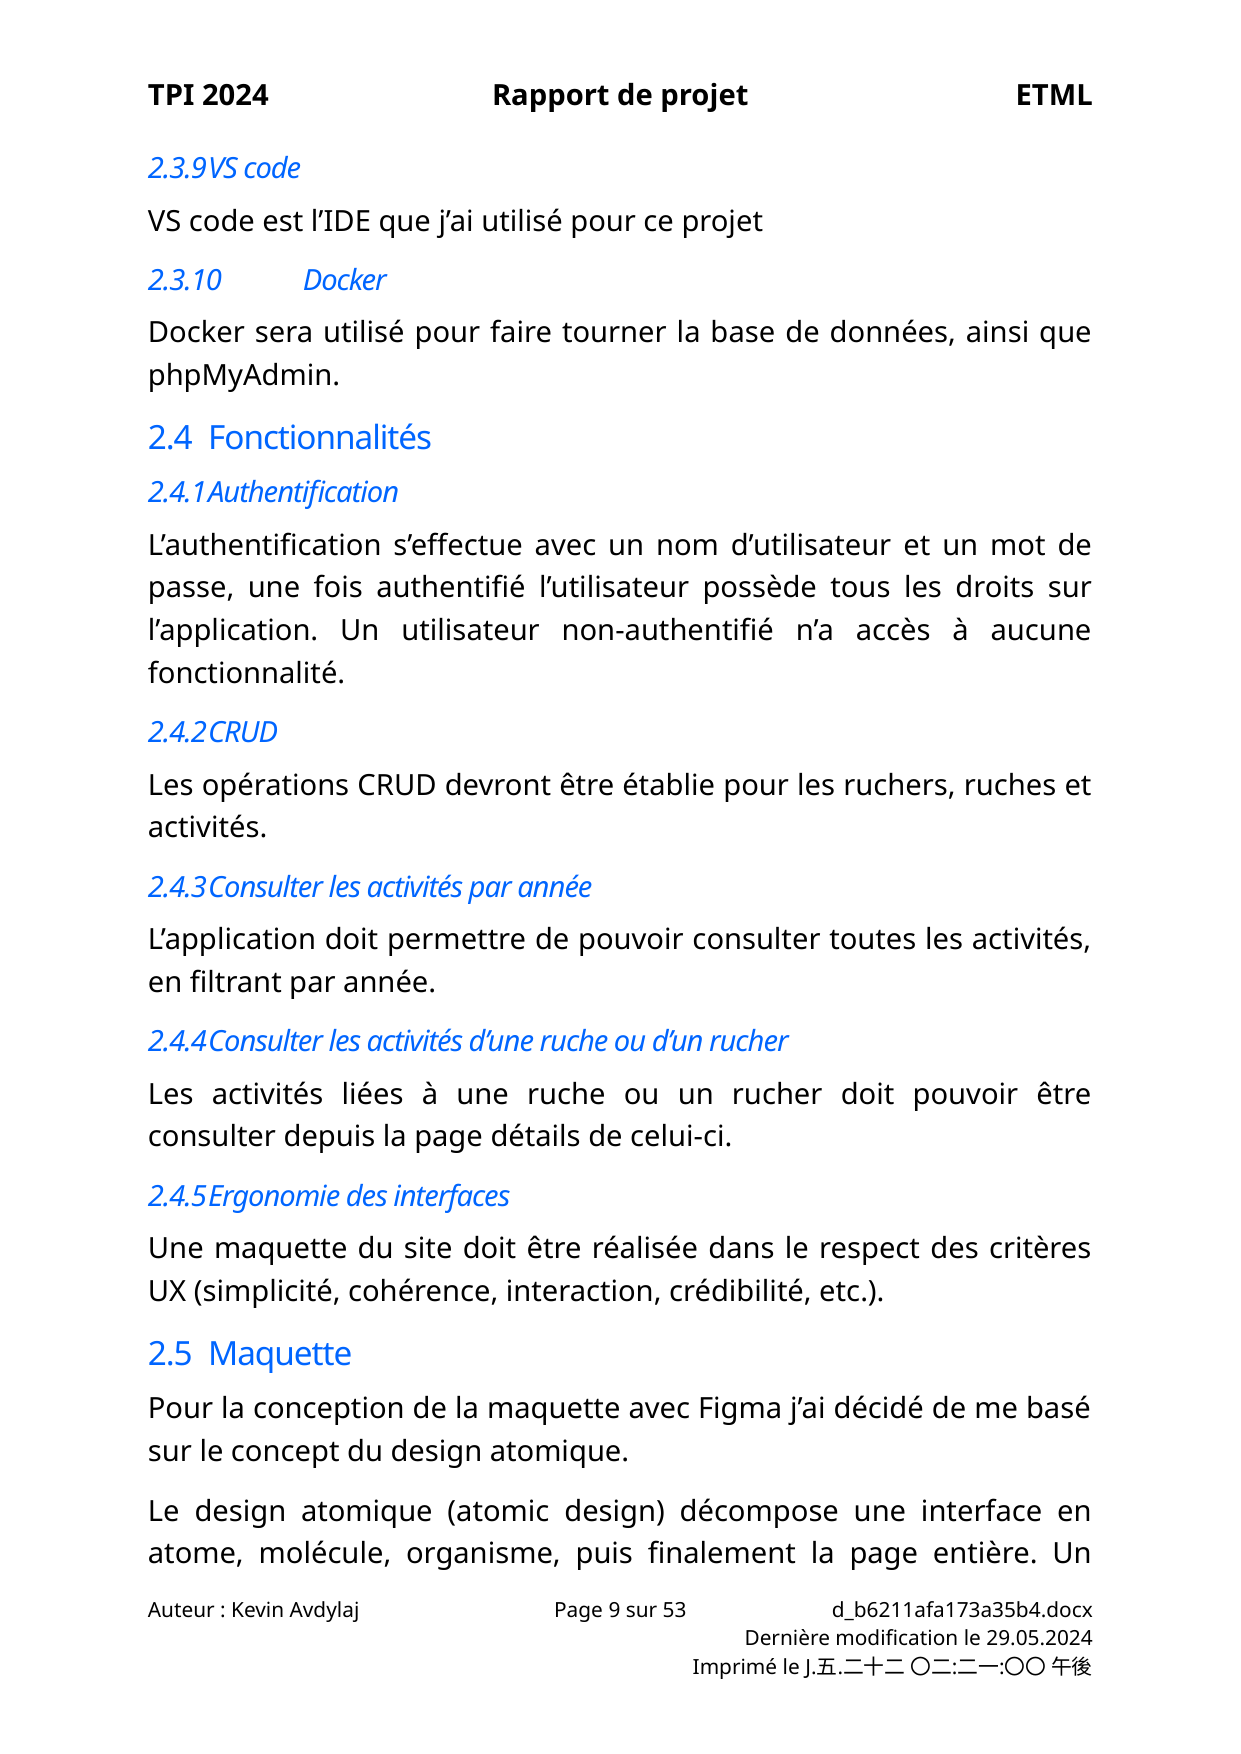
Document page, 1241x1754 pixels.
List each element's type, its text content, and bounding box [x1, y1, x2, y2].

subtitle Maquette [148, 1330, 1093, 1375]
text Les opérations CRUD devront être établie pour les ruchers, ruches et activités. [148, 764, 1093, 846]
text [148, 1490, 1093, 1572]
text L’application doit permettre de pouvoir consulter toutes les activités, en filtrant par année. [148, 918, 1093, 1001]
text L’authentification s’effectue avec un nom d’utilisateur et un mot de passe, une fois authentifié l’utilisateur possède tous les droits sur l’application. Un utilisateur non-authentifié n’a accès à aucune fonctionnalité. [148, 524, 1093, 692]
subtitle CRUD [148, 712, 1093, 751]
subtitle Consulter les activités par année [148, 866, 1093, 906]
text Les activités liées à une ruche ou un rucher doit pouvoir être consulter depuis la page détails de celui-ci. [148, 1073, 1093, 1155]
text Une maquette du site doit être réalisée dans le respect des critères UX (simplicité, cohérence, interaction, crédibilité, etc.). [148, 1227, 1093, 1310]
text Docker sera utilisé pour faire tourner la base de données, ainsi que phpMyAdmin. [148, 311, 1093, 394]
text VS code est l’IDE que j’ai utilisé pour ce projet [148, 200, 1093, 239]
subtitle Docker [148, 259, 1093, 299]
subtitle Ergonomie des interfaces [148, 1175, 1093, 1215]
subtitle VS code [148, 148, 1093, 187]
text Pour la conception de la maquette avec Figma j’ai décidé de me basé sur le concept du design atomique. [148, 1388, 1093, 1470]
subtitle Authentification [148, 472, 1093, 511]
subtitle Fonctionnalités [148, 414, 1093, 459]
subtitle Consulter les activités d’une ruche ou d’un rucher [148, 1021, 1093, 1060]
